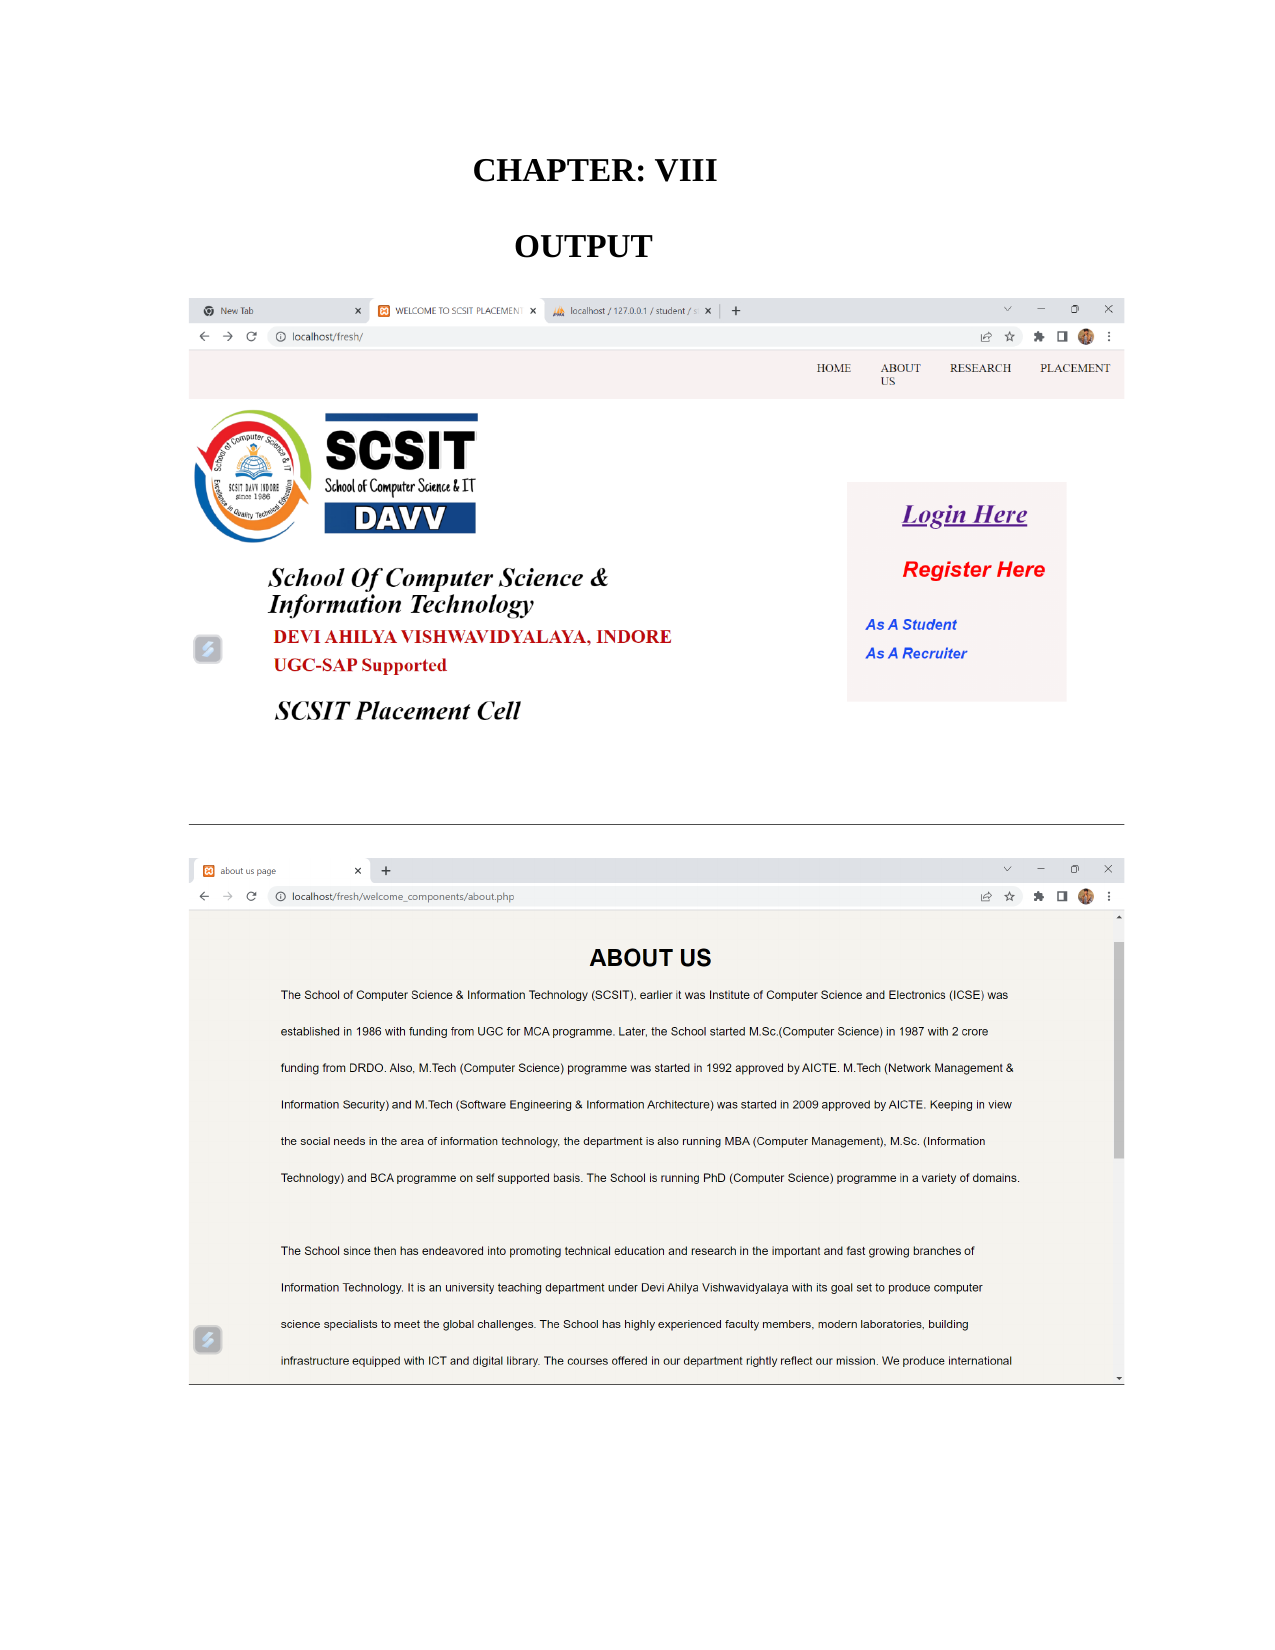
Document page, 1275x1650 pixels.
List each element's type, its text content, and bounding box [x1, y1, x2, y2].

picture [188, 298, 1125, 825]
picture [188, 858, 1125, 1385]
text CHAPTER: VIII [189, 150, 1125, 188]
text OUTPUT [189, 227, 1125, 265]
